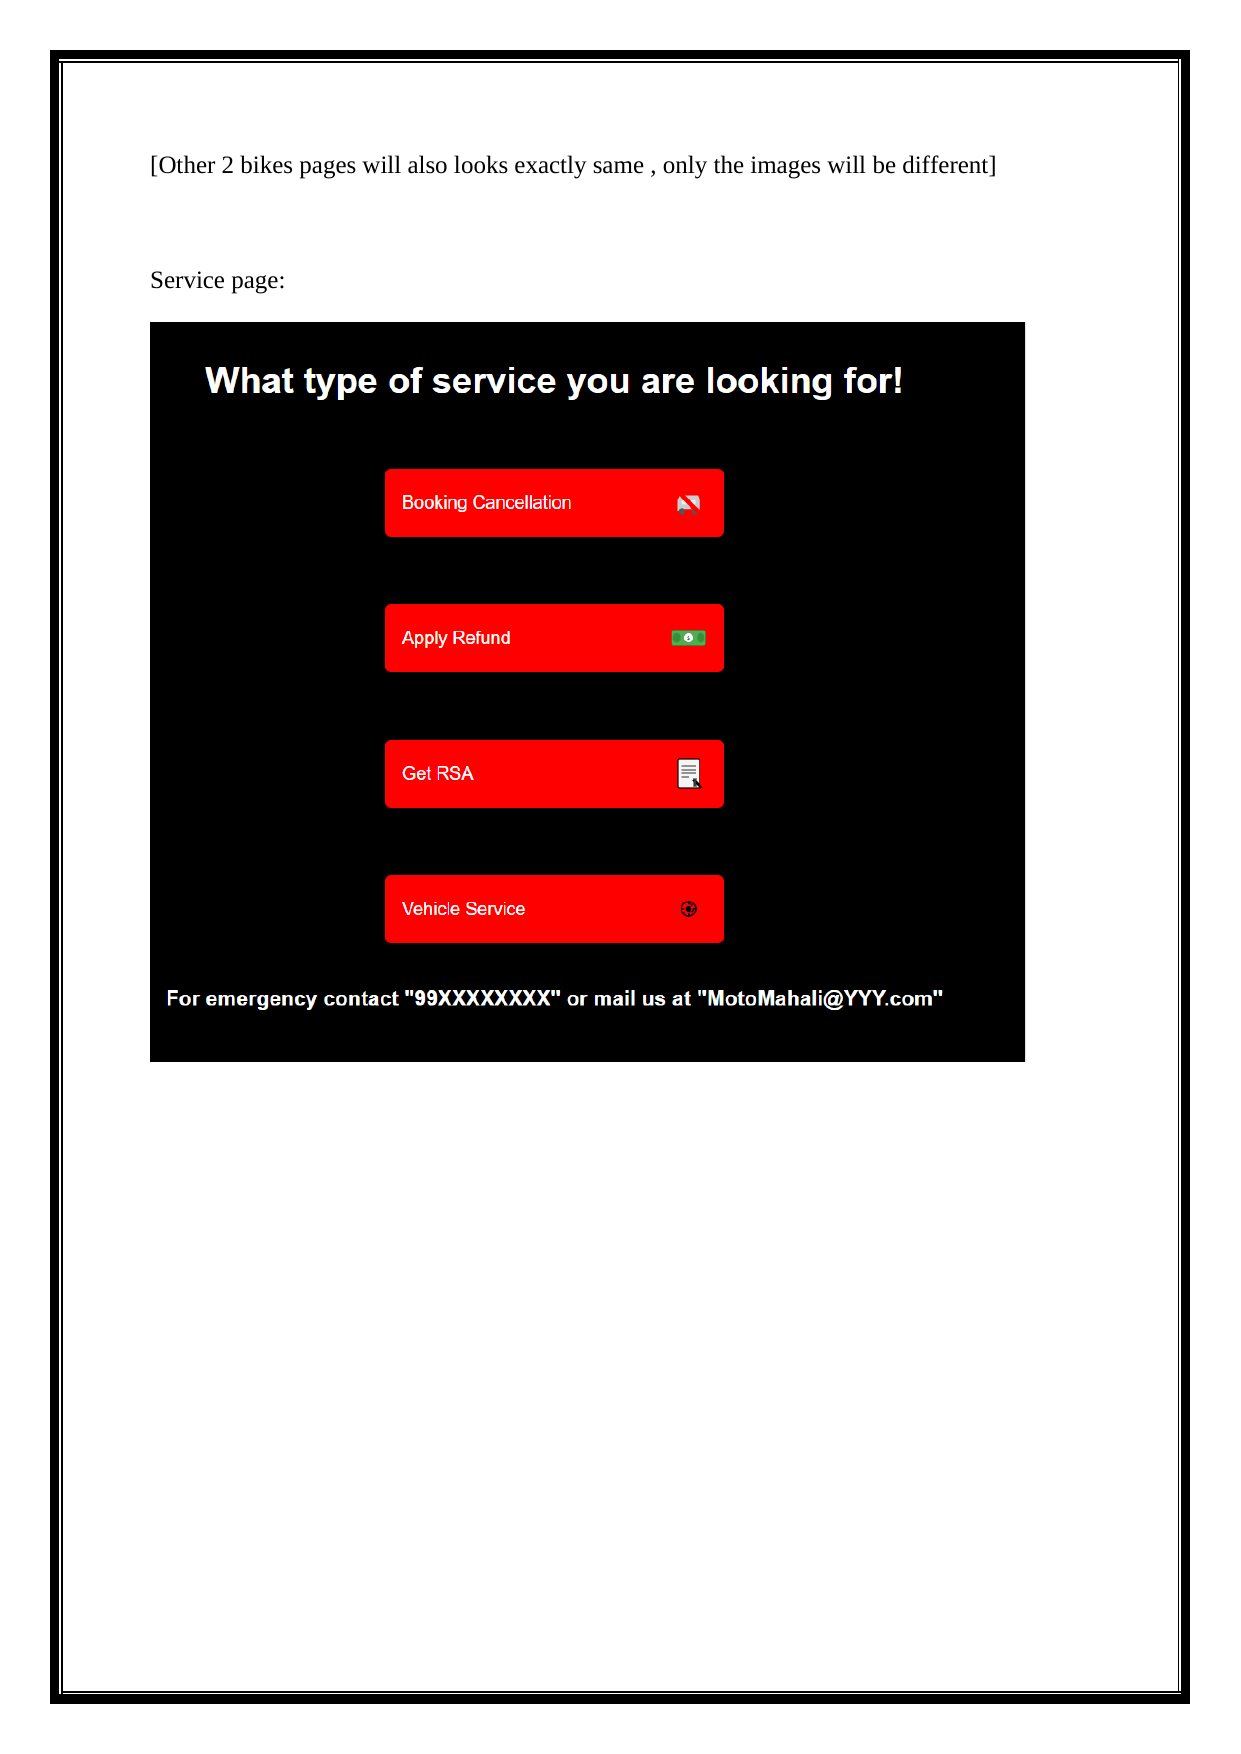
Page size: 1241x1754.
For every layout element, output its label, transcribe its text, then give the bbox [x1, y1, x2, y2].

text Service page: [150, 265, 1090, 294]
text [Other 2 bikes pages will also looks exactly same , only the images will be different] [150, 150, 1090, 179]
picture [150, 322, 1025, 1062]
